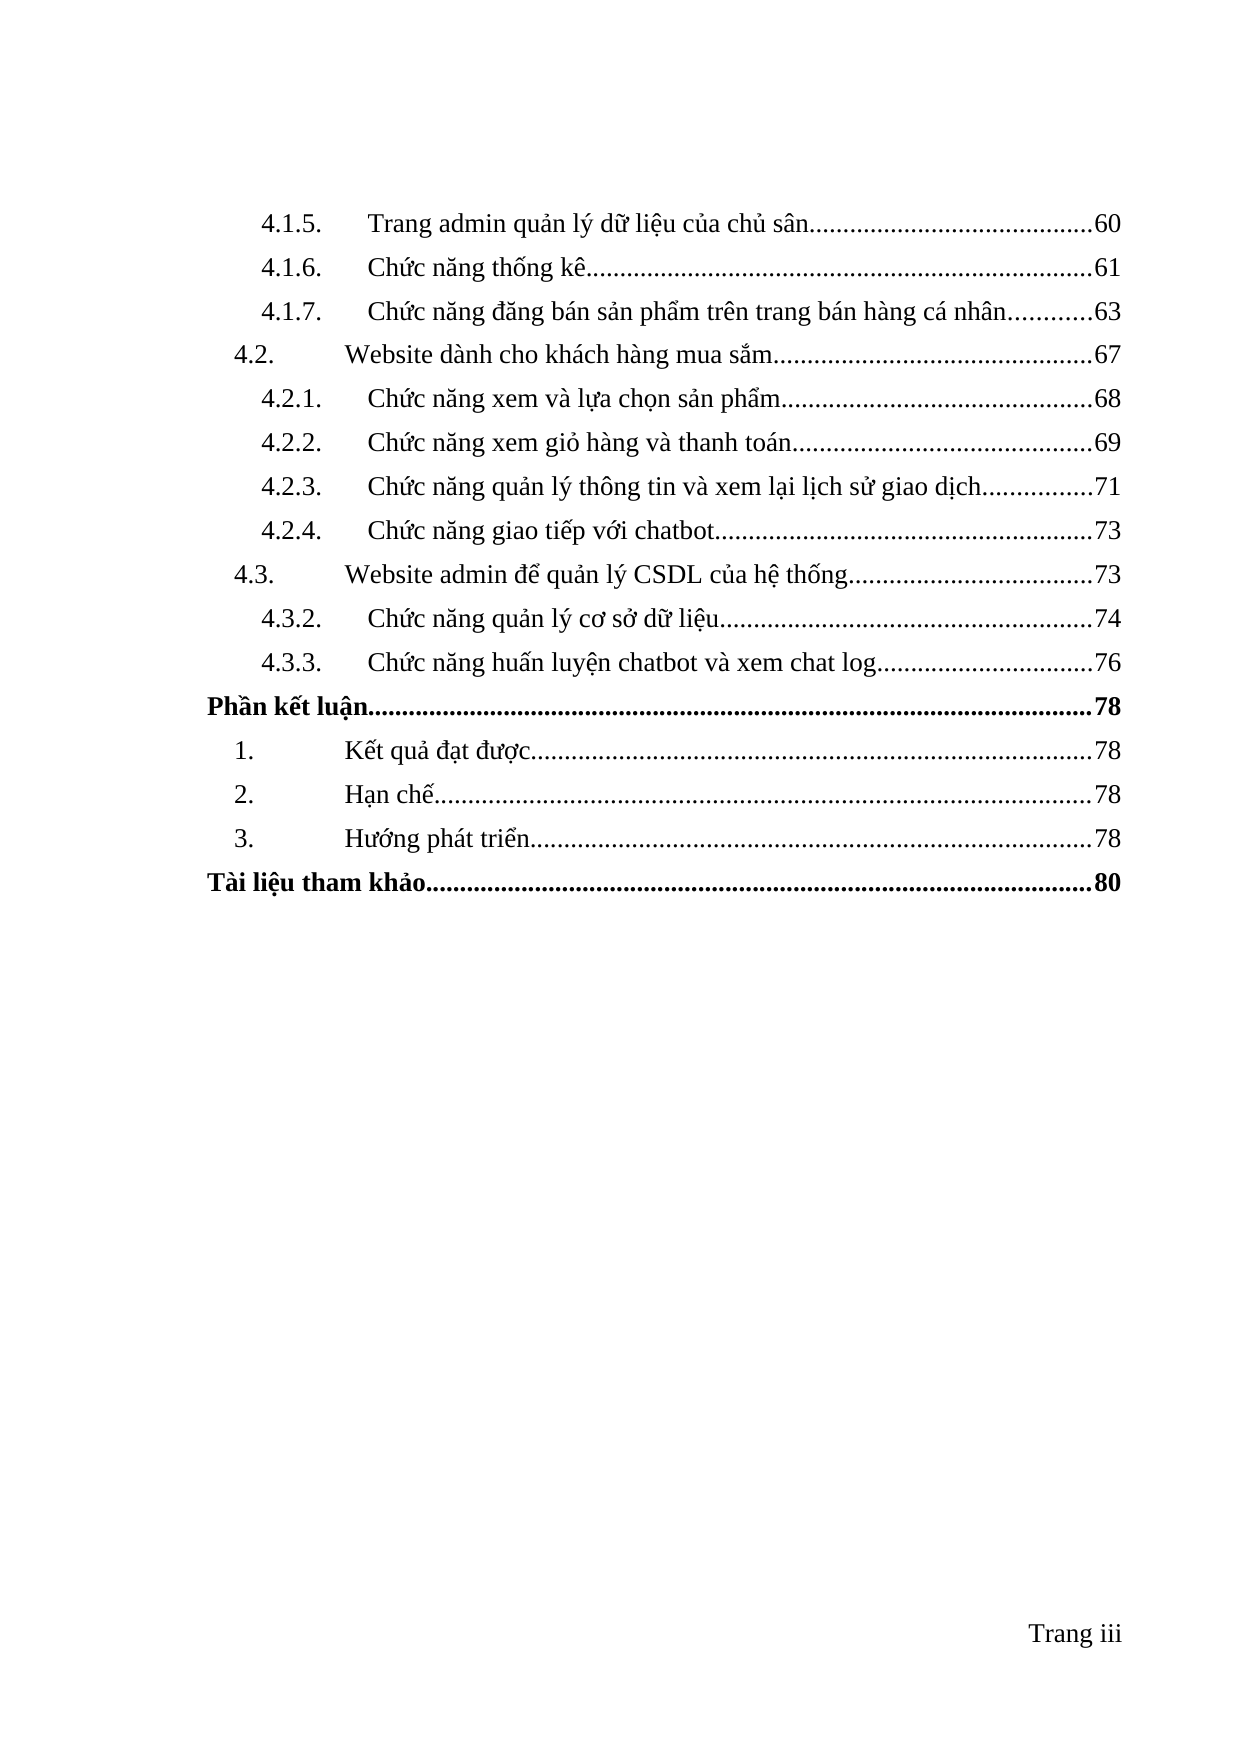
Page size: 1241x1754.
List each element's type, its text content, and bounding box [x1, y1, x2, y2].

text 1. Kết quả đạt được 78 [234, 734, 1122, 765]
text 3. Hướng phát triển 78 [234, 822, 1122, 853]
text 4.3.2. Chức năng quản lý cơ sở dữ liệu 74 [261, 602, 1122, 633]
text 4.2.4. Chức năng giao tiếp với chatbot 73 [261, 514, 1122, 546]
text 4.1.5. Trang admin quản lý dữ liệu của chủ sân 60 [261, 207, 1122, 238]
text Tài liệu tham khảo 80 [207, 866, 1122, 897]
text 4.2. Website dành cho khách hàng mua sắm 67 [234, 339, 1122, 370]
text 4.2.3. Chức năng quản lý thông tin và xem lại lịch sử giao dịch 71 [261, 471, 1122, 502]
text 4.1.6. Chức năng thống kê 61 [261, 251, 1122, 282]
text 4.2.1. Chức năng xem và lựa chọn sản phẩm 68 [261, 383, 1122, 414]
text 4.1.7. Chức năng đăng bán sản phẩm trên trang bán hàng cá nhân 63 [261, 295, 1122, 326]
text Phần kết luận 78 [207, 690, 1122, 721]
text 4.2.2. Chức năng xem giỏ hàng và thanh toán 69 [261, 427, 1122, 458]
text 4.3. Website admin để quản lý CSDL của hệ thống 73 [234, 558, 1122, 589]
text 4.3.3. Chức năng huấn luyện chatbot và xem chat log 76 [261, 646, 1122, 677]
text 2. Hạn chế 78 [234, 778, 1122, 809]
